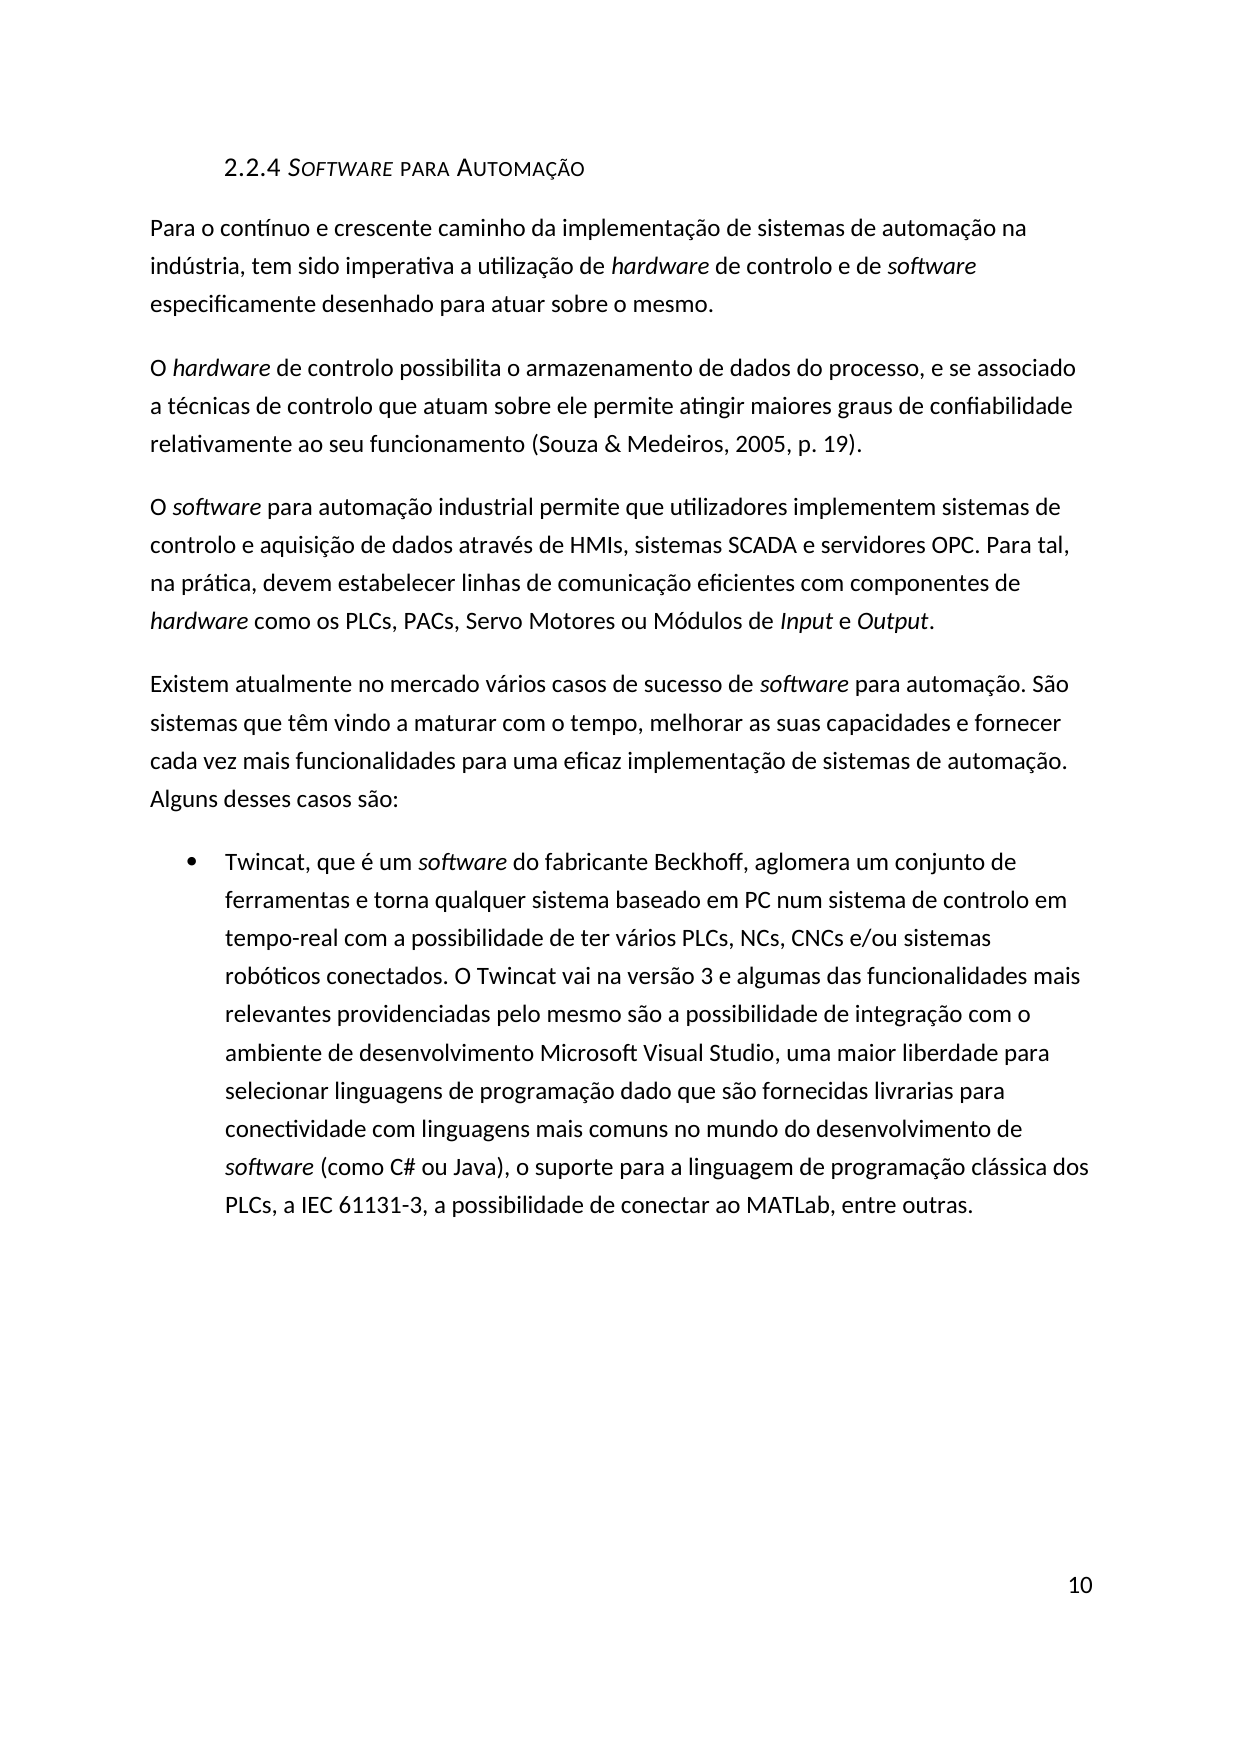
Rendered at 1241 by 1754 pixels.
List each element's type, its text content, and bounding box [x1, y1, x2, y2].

text Para o contínuo e crescente caminho da implementação de sistemas de automação na indústria, tem sido imperativa a utilização de hardware de controlo e de software especificamente desenhado para atuar sobre o mesmo. [150, 212, 1092, 319]
text O software para automação industrial permite que utilizadores implementem sistemas de controlo e aquisição de dados através de HMIs, sistemas SCADA e servidores OPC. Para tal, na prática, devem estabelecer linhas de comunicação eficientes com componentes de hardware como os PLCs, PACs, Servo Motores ou Módulos de Input e Output. [150, 491, 1092, 636]
list Twincat, que é um software do fabricante Beckhoff, aglomera um conjunto de ferramentas e torna qualquer sistema baseado em PC num sistema de controlo em tempo-real com a possibilidade de ter vários PLCs, NCs, CNCs e/ou sistemas robóticos conectados. O Twincat vai na versão 3 e algumas das funcionalidades mais relevantes providenciadas pelo mesmo são a possibilidade de integração com o ambiente de desenvolvimento Microsoft Visual Studio, uma maior liberdade para selecionar linguagens de programação dado que são fornecidas livrarias para conectividade com linguagens mais comuns no mundo do desenvolvimento de software (como C# ou Java), o suporte para a linguagem de programação clássica dos PLCs, a IEC 61131-3, a possibilidade de conectar ao MATLab, entre outras. [187, 846, 1092, 1220]
text Existem atualmente no mercado vários casos de sucesso de software para automação. São sistemas que têm vindo a maturar com o tempo, melhorar as suas capacidades e fornecer cada vez mais funcionalidades para uma eficaz implementação de sistemas de automação. Alguns desses casos são: [150, 668, 1092, 813]
subtitle 2.2.4 Software para Automação [150, 150, 1092, 183]
text O hardware de controlo possibilita o armazenamento de dados do processo, e se associado a técnicas de controlo que atuam sobre ele permite atingir maiores graus de confiabilidade relativamente ao seu funcionamento (Souza & Medeiros, 2005, p. 19). [150, 352, 1092, 458]
